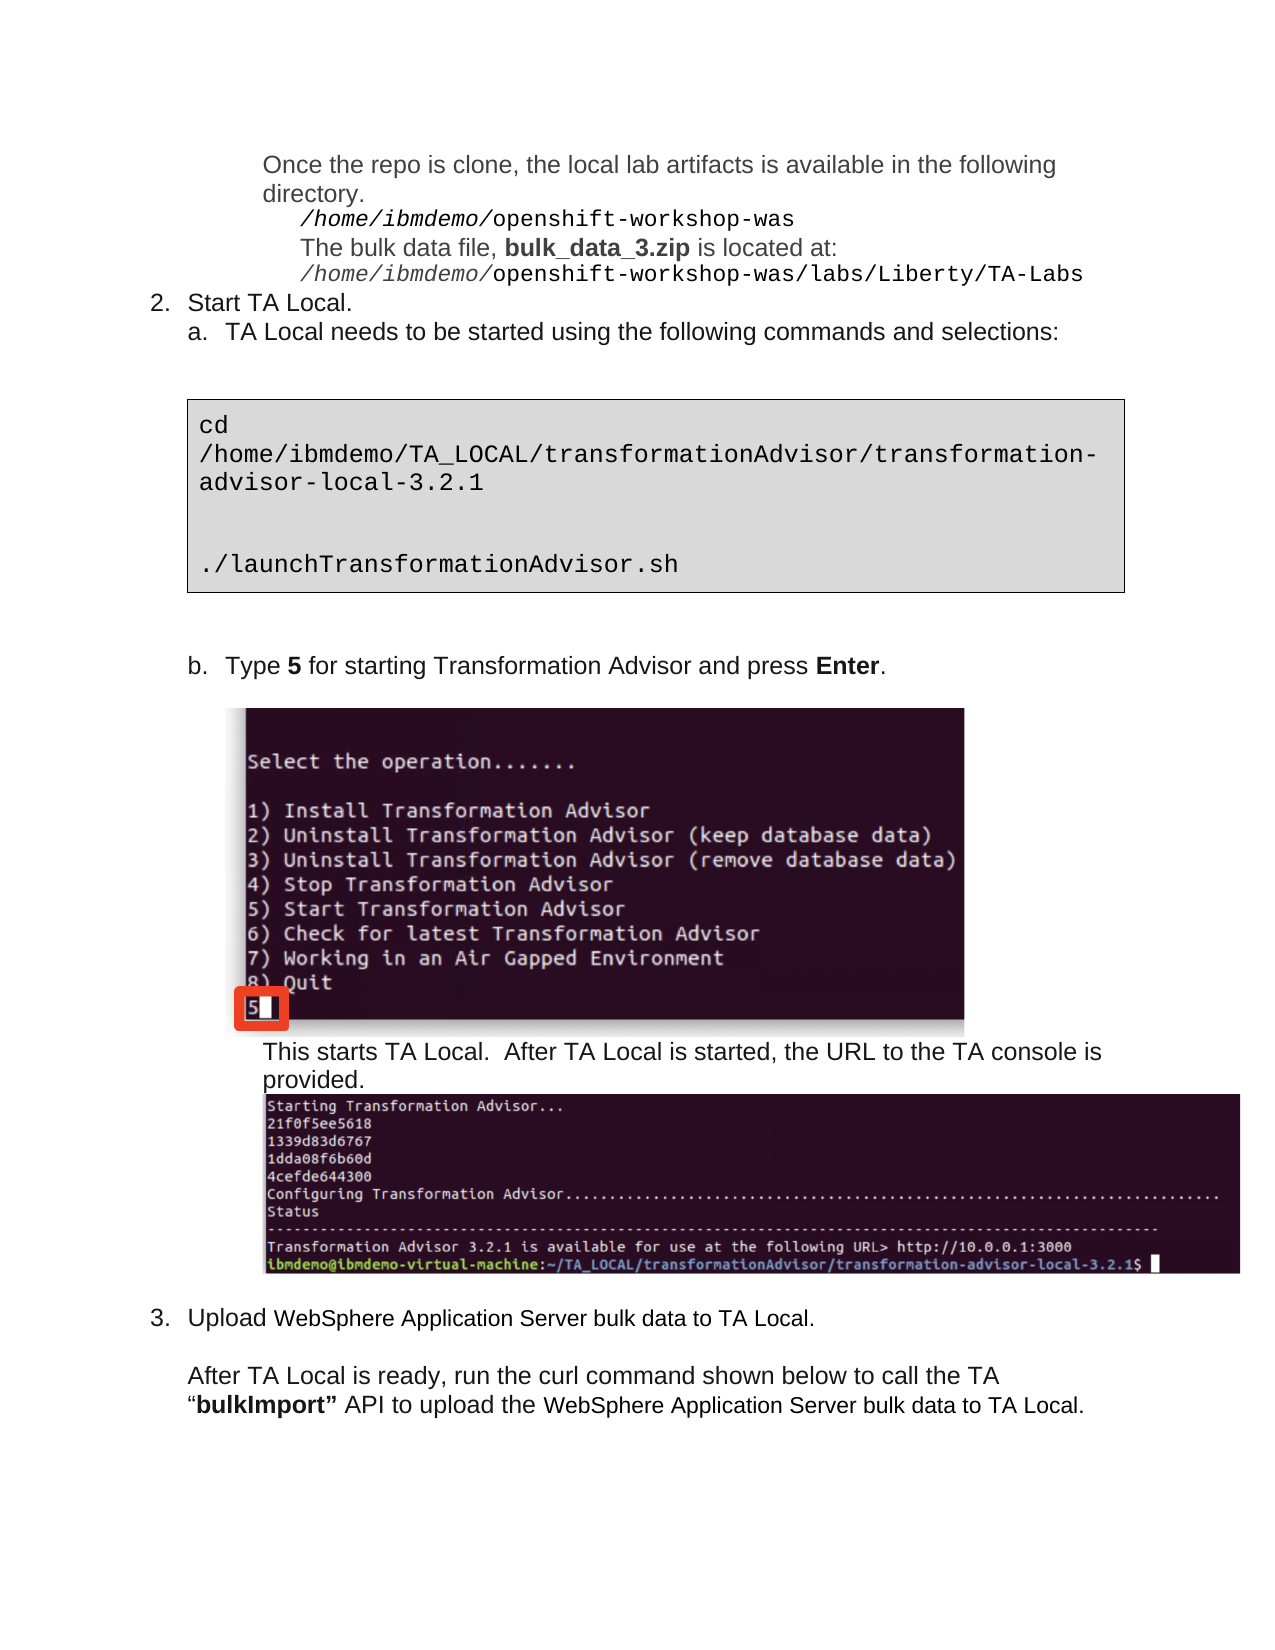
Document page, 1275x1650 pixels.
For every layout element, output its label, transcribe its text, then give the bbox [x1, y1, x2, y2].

list Start TA Local. [150, 288, 1125, 317]
list Upload WebSphere Application Server bulk data to TA Local. [150, 1303, 1125, 1332]
table_header cd /home/ibmdemo/TA_LOCAL/transformationAdvisor/transformation-advisor-local-3.2.1 ./launchTransformationAdvisor.sh [188, 400, 1124, 592]
list TA Local needs to be started using the following commands and selections: [187, 317, 1125, 346]
list Type 5 for starting Transformation Advisor and press Enter. [187, 651, 1125, 680]
text /home/ibmdemo/openshift-workshop-was [300, 207, 1125, 233]
text The bulk data file, bulk_data_3.zip is located at: [300, 233, 1125, 262]
text After TA Local is ready, run the curl command shown below to call the TA “bulkImport” API to upload the WebSphere Application Server bulk data to TA Local. [187, 1361, 1125, 1418]
text This starts TA Local. After TA Local is started, the URL to the TA console is provided. [262, 1037, 1125, 1094]
text /home/ibmdemo/openshift-workshop-was/labs/Liberty/TA-Labs [300, 262, 1125, 288]
picture [225, 708, 965, 1037]
text Once the repo is clone, the local lab artifacts is available in the following directory. [262, 150, 1125, 207]
picture [262, 1094, 1241, 1274]
